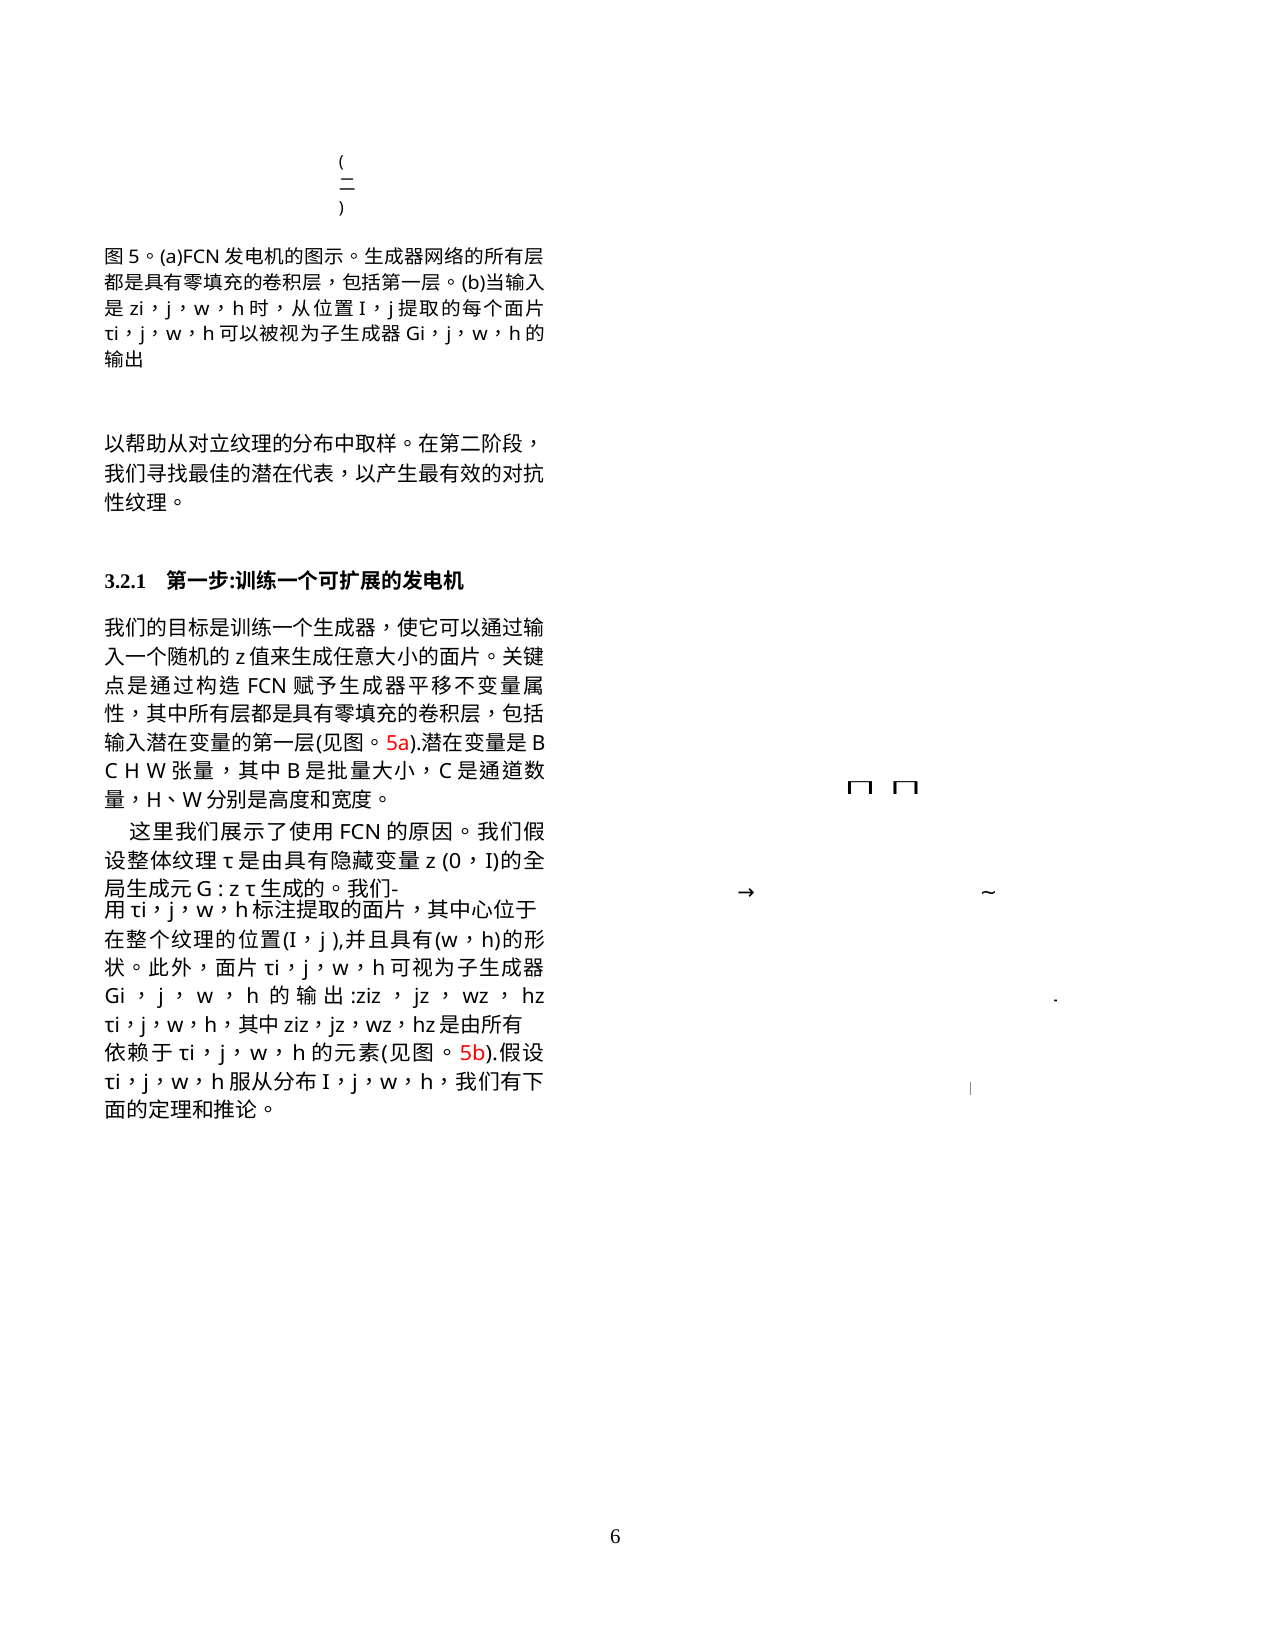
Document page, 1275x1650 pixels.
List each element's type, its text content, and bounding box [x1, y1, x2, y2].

text 图5。(a)FCN发电机的图示。生成器网络的所有层都是具有零填充的卷积层，包括第一层。(b)当输入是zi，j，w，h时，从位置I，j提取的每个面片τi，j，w，h可以被视为子生成器Gi，j，w，h的输出 [104, 243, 545, 372]
text 依赖于τi，j，w，h的元素(见图。5b).假设τi，j，w，h服从分布I，j，w，h，我们有下面的定理和推论。 [104, 1038, 545, 1124]
text 以帮助从对立纹理的分布中取样。在第二阶段，我们寻找最佳的潜在代表，以产生最有效的对抗性纹理。 [104, 429, 545, 516]
text 在整个纹理的位置(I，j ),并且具有(w，h)的形状。此外，面片τi，j，w，h可视为子生成器Gi，j，w，h的输出:ziz，jz，wz，hz τi，j，w，h，其中ziz，jz，wz，hz是由所有 [104, 925, 545, 1038]
text 用τi，j，w，h标注提取的面片，其中心位于 [104, 903, 601, 921]
subtitle 第一步:训练一个可扩展的发电机 [104, 566, 601, 595]
text 我们的目标是训练一个生成器，使它可以通过输入一个随机的z值来生成任意大小的面片。关键点是通过构造FCN赋予生成器平移不变量属性，其中所有层都是具有零填充的卷积层，包括输入潜在变量的第一层(见图。5a).潜在变量是B C H W张量，其中B是批量大小，C是通道数量，H、W分别是高度和宽度。 [104, 613, 545, 814]
text 这里我们展示了使用FCN的原因。我们假设整体纹理τ是由具有隐藏变量z (0，I)的全局生成元G : z τ生成的。我们- [104, 817, 545, 903]
